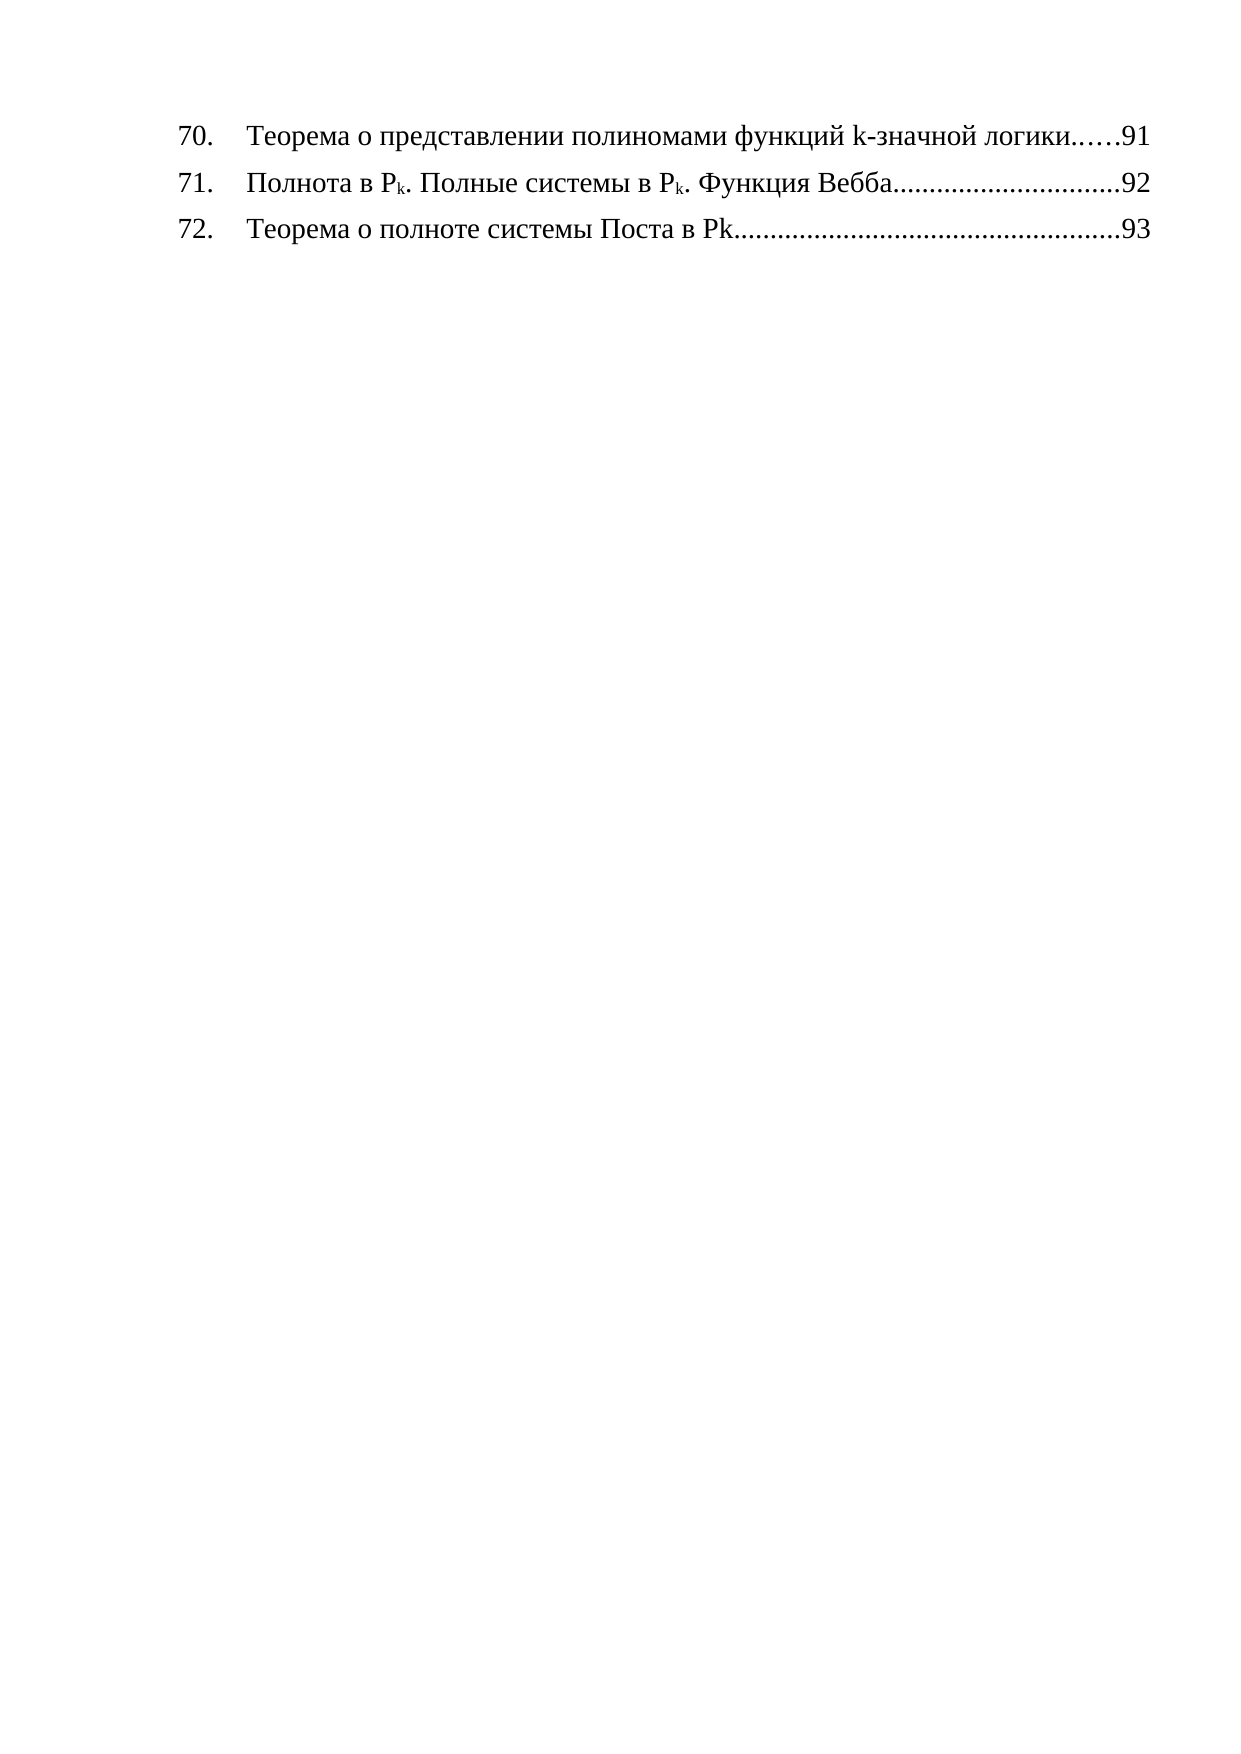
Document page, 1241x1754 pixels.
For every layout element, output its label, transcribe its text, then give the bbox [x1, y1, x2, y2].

text 72. Теорема о полноте системы Поста в Pk. 93 [177, 211, 1152, 245]
text 71. Полнота в Pk. Полные системы в Pk. Функция Вебба. 92 [177, 165, 1152, 198]
text 70. Теорема о представлении полиномами функций k-значной логики. 91 [177, 118, 1152, 152]
